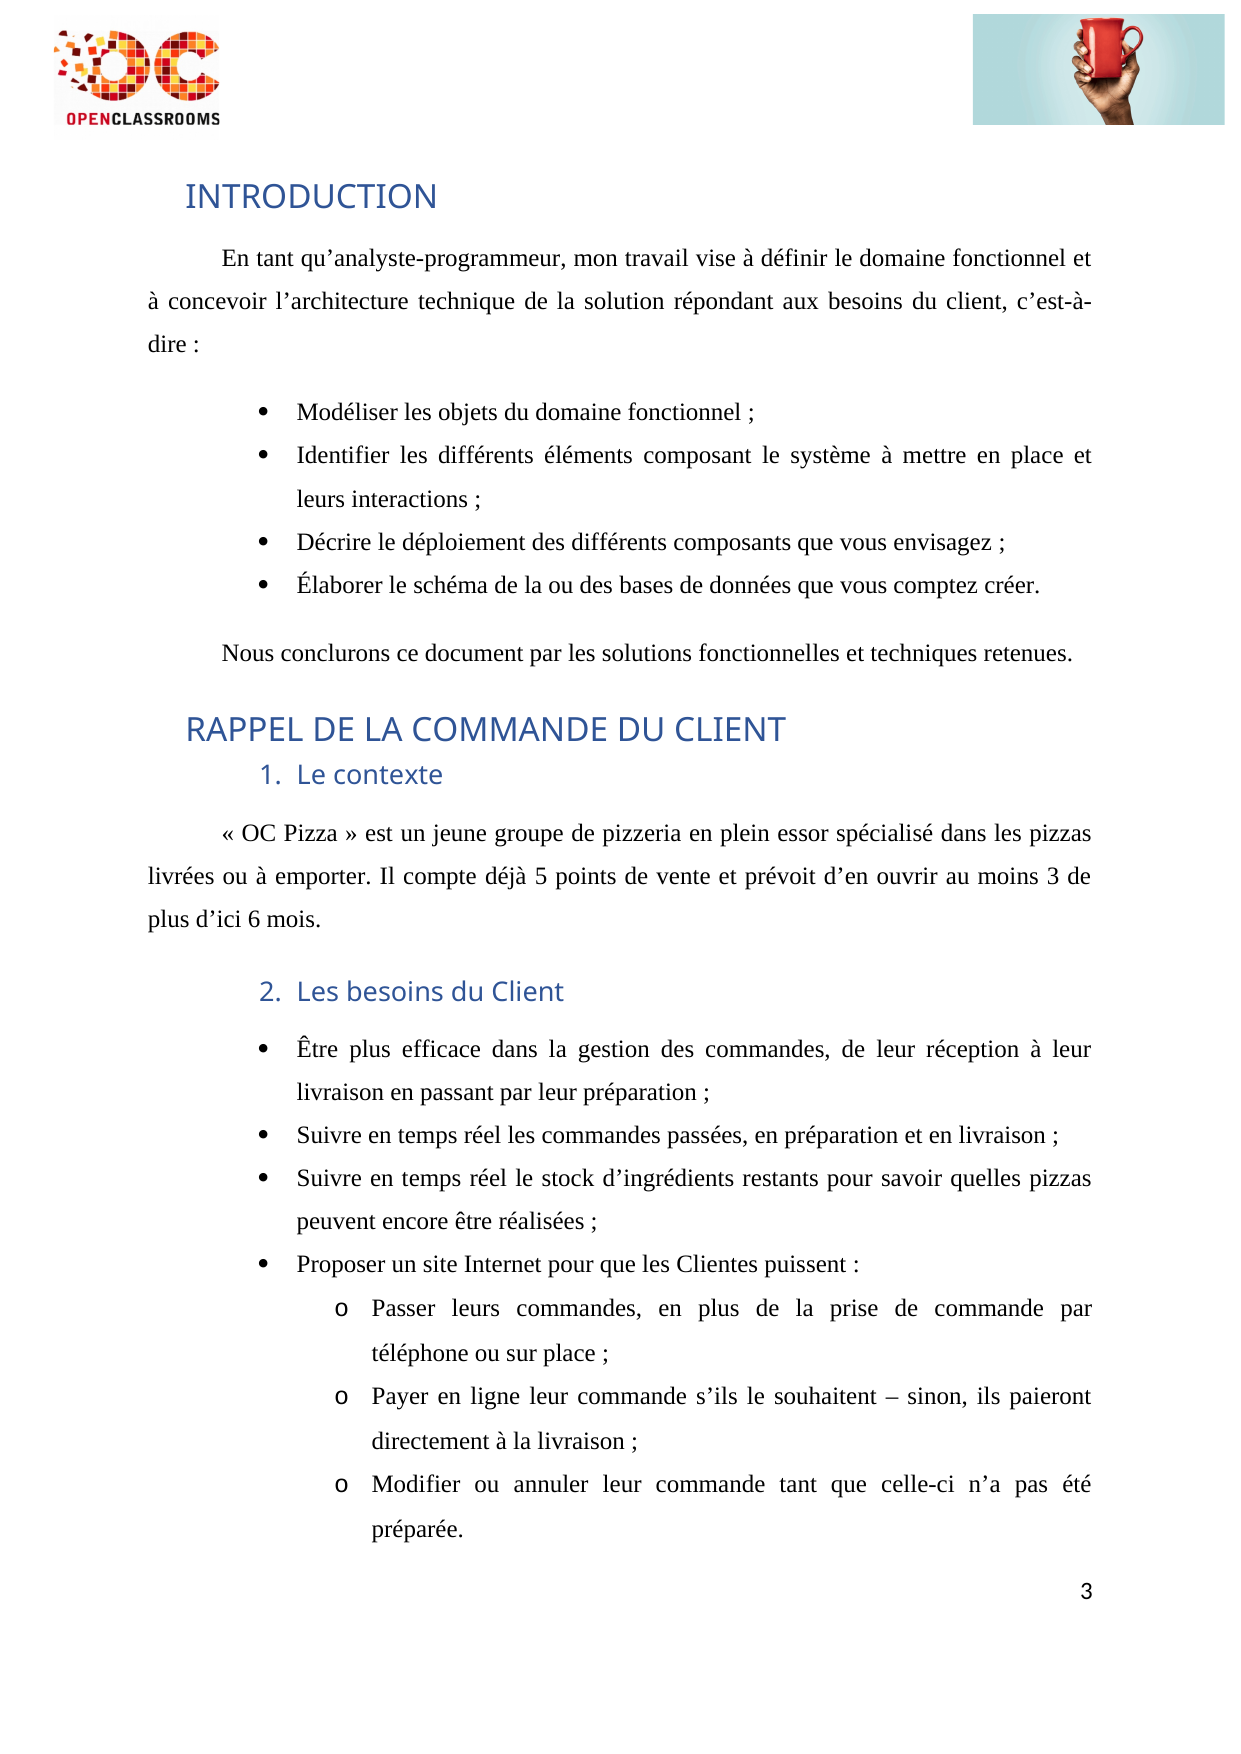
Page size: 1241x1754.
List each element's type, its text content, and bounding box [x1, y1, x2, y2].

list Modifier ou annuler leur commande tant que celle-ci n’a pas été préparée. [334, 1469, 1093, 1543]
text En tant qu’analyste-programmeur, mon travail vise à définir le domaine fonctionnel et à concevoir l’architecture technique de la solution répondant aux besoins du client, c’est-à-dire : [148, 243, 1093, 358]
text « OC Pizza » est un jeune groupe de pizzeria en plein essor spécialisé dans les pizzas livrées ou à emporter. Il compte déjà 5 points de vente et prévoit d’en ouvrir au moins 3 de plus d’ici 6 mois. [148, 818, 1093, 933]
subtitle Le contexte [259, 756, 1093, 793]
list Payer en ligne leur commande s’ils le souhaitent – sinon, ils paieront directement à la livraison ; [334, 1381, 1093, 1455]
picture [972, 14, 1225, 125]
subtitle Les besoins du Client [259, 972, 1093, 1009]
list Décrire le déploiement des différents composants que vous envisagez ; [259, 527, 1093, 556]
list Modéliser les objets du domaine fonctionnel ; [259, 397, 1093, 426]
list Suivre en temps réel les commandes passées, en préparation et en livraison ; [259, 1120, 1093, 1149]
picture [53, 15, 220, 140]
list Passer leurs commandes, en plus de la prise de commande par téléphone ou sur place ; [334, 1293, 1093, 1367]
text Nous conclurons ce document par les solutions fonctionnelles et techniques retenues. [148, 638, 1093, 667]
list Identifier les différents éléments composant le système à mettre en place et leurs interactions ; [259, 441, 1093, 512]
list Être plus efficace dans la gestion des commandes, de leur réception à leur livraison en passant par leur préparation ; [259, 1034, 1093, 1106]
list Proposer un site Internet pour que les Clientes puissent : [259, 1249, 1093, 1278]
list Suivre en temps réel le stock d’ingrédients restants pour savoir quelles pizzas peuvent encore être réalisées ; [259, 1163, 1093, 1235]
list Élaborer le schéma de la ou des bases de données que vous comptez créer. [259, 570, 1093, 599]
subtitle INTRODUCTION [185, 173, 1093, 218]
subtitle RAPPEL DE LA COMMANDE DU CLIENT [185, 706, 1093, 752]
